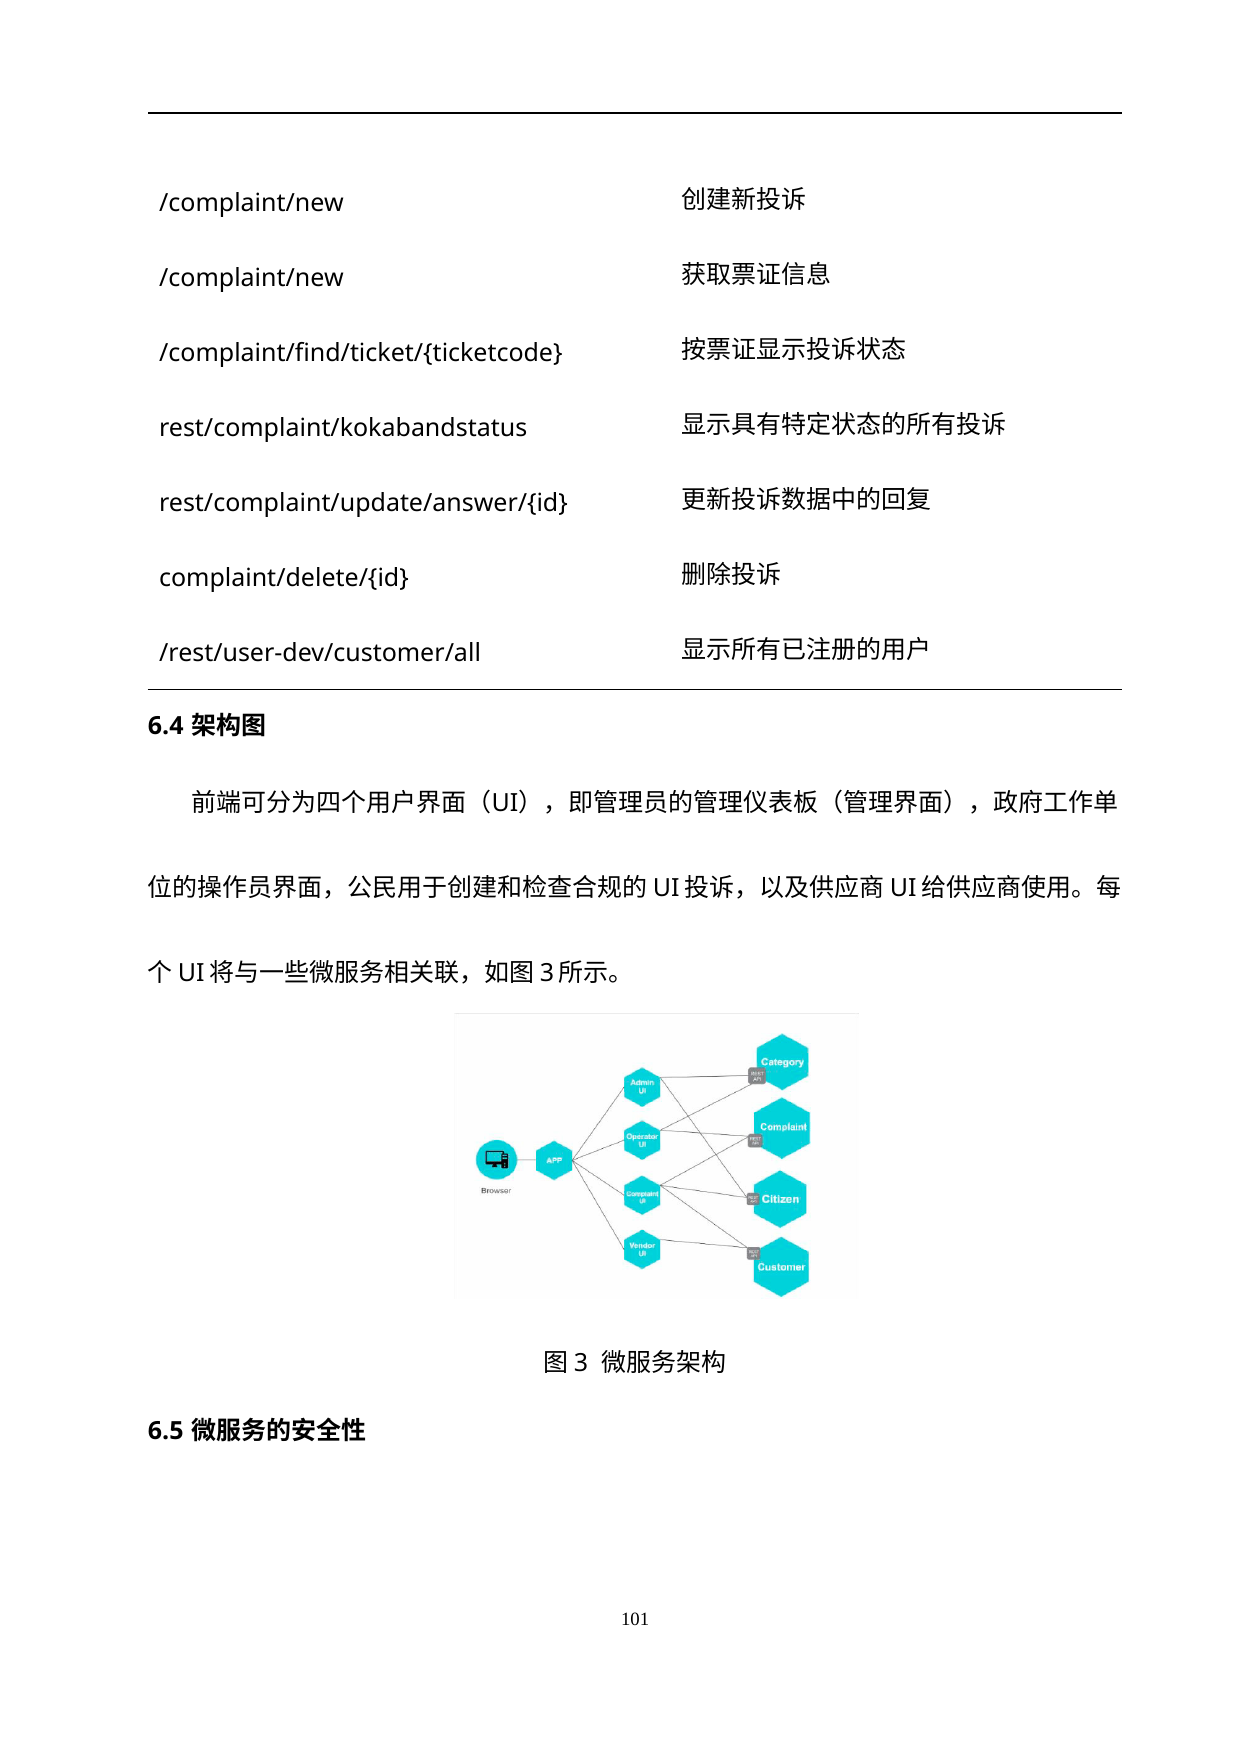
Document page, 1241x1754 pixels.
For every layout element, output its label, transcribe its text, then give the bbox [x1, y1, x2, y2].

list 架构图 [148, 690, 1122, 758]
table_cell 创建新投诉 [670, 164, 1122, 239]
text 前端可分为四个用户界面（UI），即管理员的管理仪表板（管理界面），政府工作单位的操作员界面，公民用于创建和检查合规的UI投诉，以及供应商UI给供应商使用。每个UI将与一些微服务相关联，如图3所示。 [148, 767, 1122, 1004]
table_cell 获取票证信息 [670, 239, 1122, 314]
table_cell /complaint/new [148, 239, 670, 314]
table_cell complaint/delete/{id} [148, 539, 670, 614]
table_cell rest/complaint/kokabandstatus [148, 389, 670, 464]
table_cell 按票证显示投诉状态 [670, 314, 1122, 389]
table_cell /complaint/new [148, 164, 670, 239]
table_cell /rest/user-dev/customer/all [148, 614, 670, 689]
table_cell /complaint/find/ticket/{ticketcode} [148, 314, 670, 389]
table_cell rest/complaint/update/answer/{id} [148, 464, 670, 539]
table_cell 更新投诉数据中的回复 [670, 464, 1122, 539]
table_cell 删除投诉 [670, 539, 1122, 614]
table_cell 显示具有特定状态的所有投诉 [670, 389, 1122, 464]
list 微服务的安全性 [148, 1394, 1122, 1462]
table_cell 显示所有已注册的用户 [670, 614, 1122, 689]
text 图3 微服务架构 [148, 1326, 1122, 1394]
